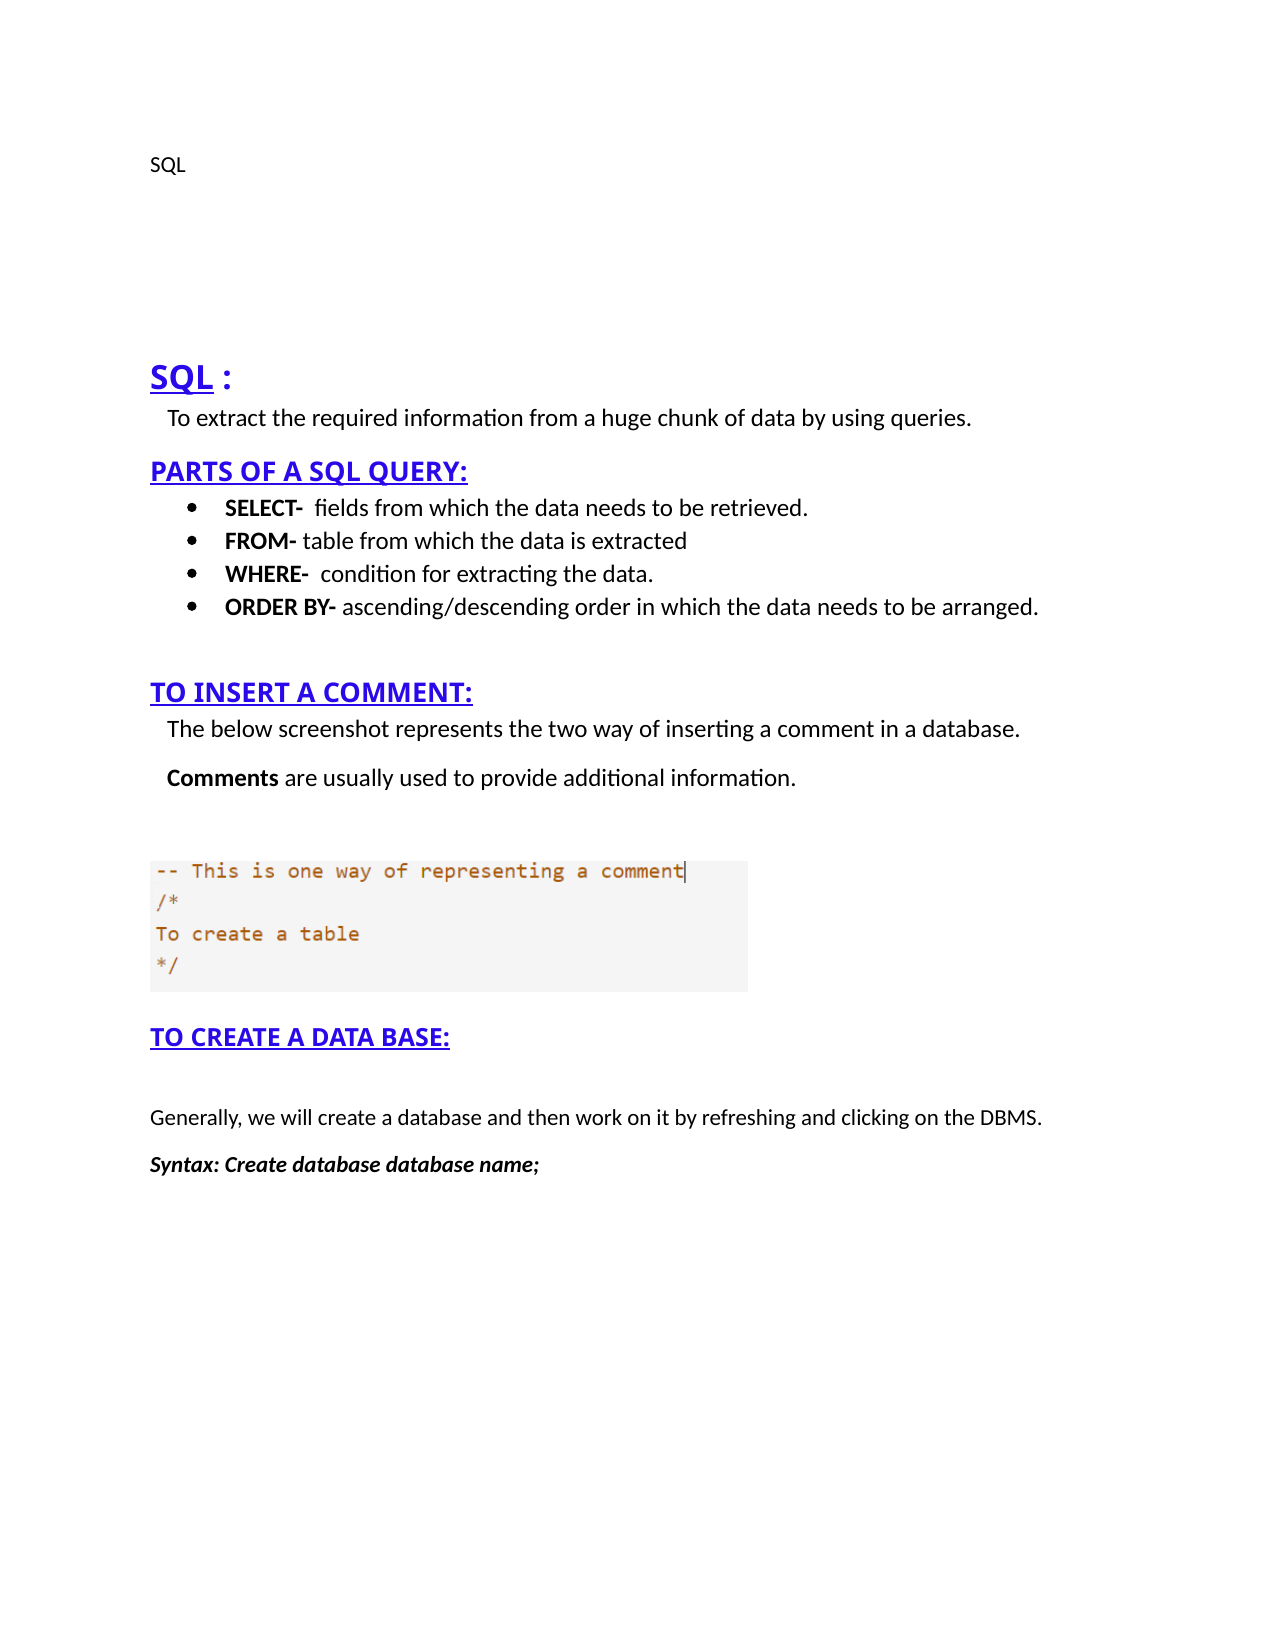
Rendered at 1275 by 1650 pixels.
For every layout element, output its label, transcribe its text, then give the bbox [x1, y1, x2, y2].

list SELECT- fields from which the data needs to be retrieved. [187, 492, 1125, 522]
picture [150, 861, 748, 992]
text Syntax: Create database database name; [150, 1150, 1125, 1178]
text To extract the required information from a huge chunk of data by using queries. [150, 403, 1125, 433]
list WHERE- condition for extracting the data. [187, 558, 1125, 588]
text Generally, we will create a database and then work on it by refreshing and clicking on the DBMS. [150, 1103, 1125, 1131]
list ORDER BY- ascending/descending order in which the data needs to be arranged. [187, 591, 1125, 621]
subtitle PARTS OF A SQL QUERY: [150, 452, 1125, 489]
text SQL [150, 150, 1125, 178]
subtitle TO CREATE A DATA BASE: [150, 1019, 1125, 1053]
text Comments are usually used to provide additional information. [150, 763, 1125, 793]
subtitle TO INSERT A COMMENT: [150, 673, 1125, 710]
text The below screenshot represents the two way of inserting a comment in a database. [150, 713, 1125, 743]
list FROM- table from which the data is extracted [187, 525, 1125, 555]
subtitle SQL : [150, 354, 1125, 399]
